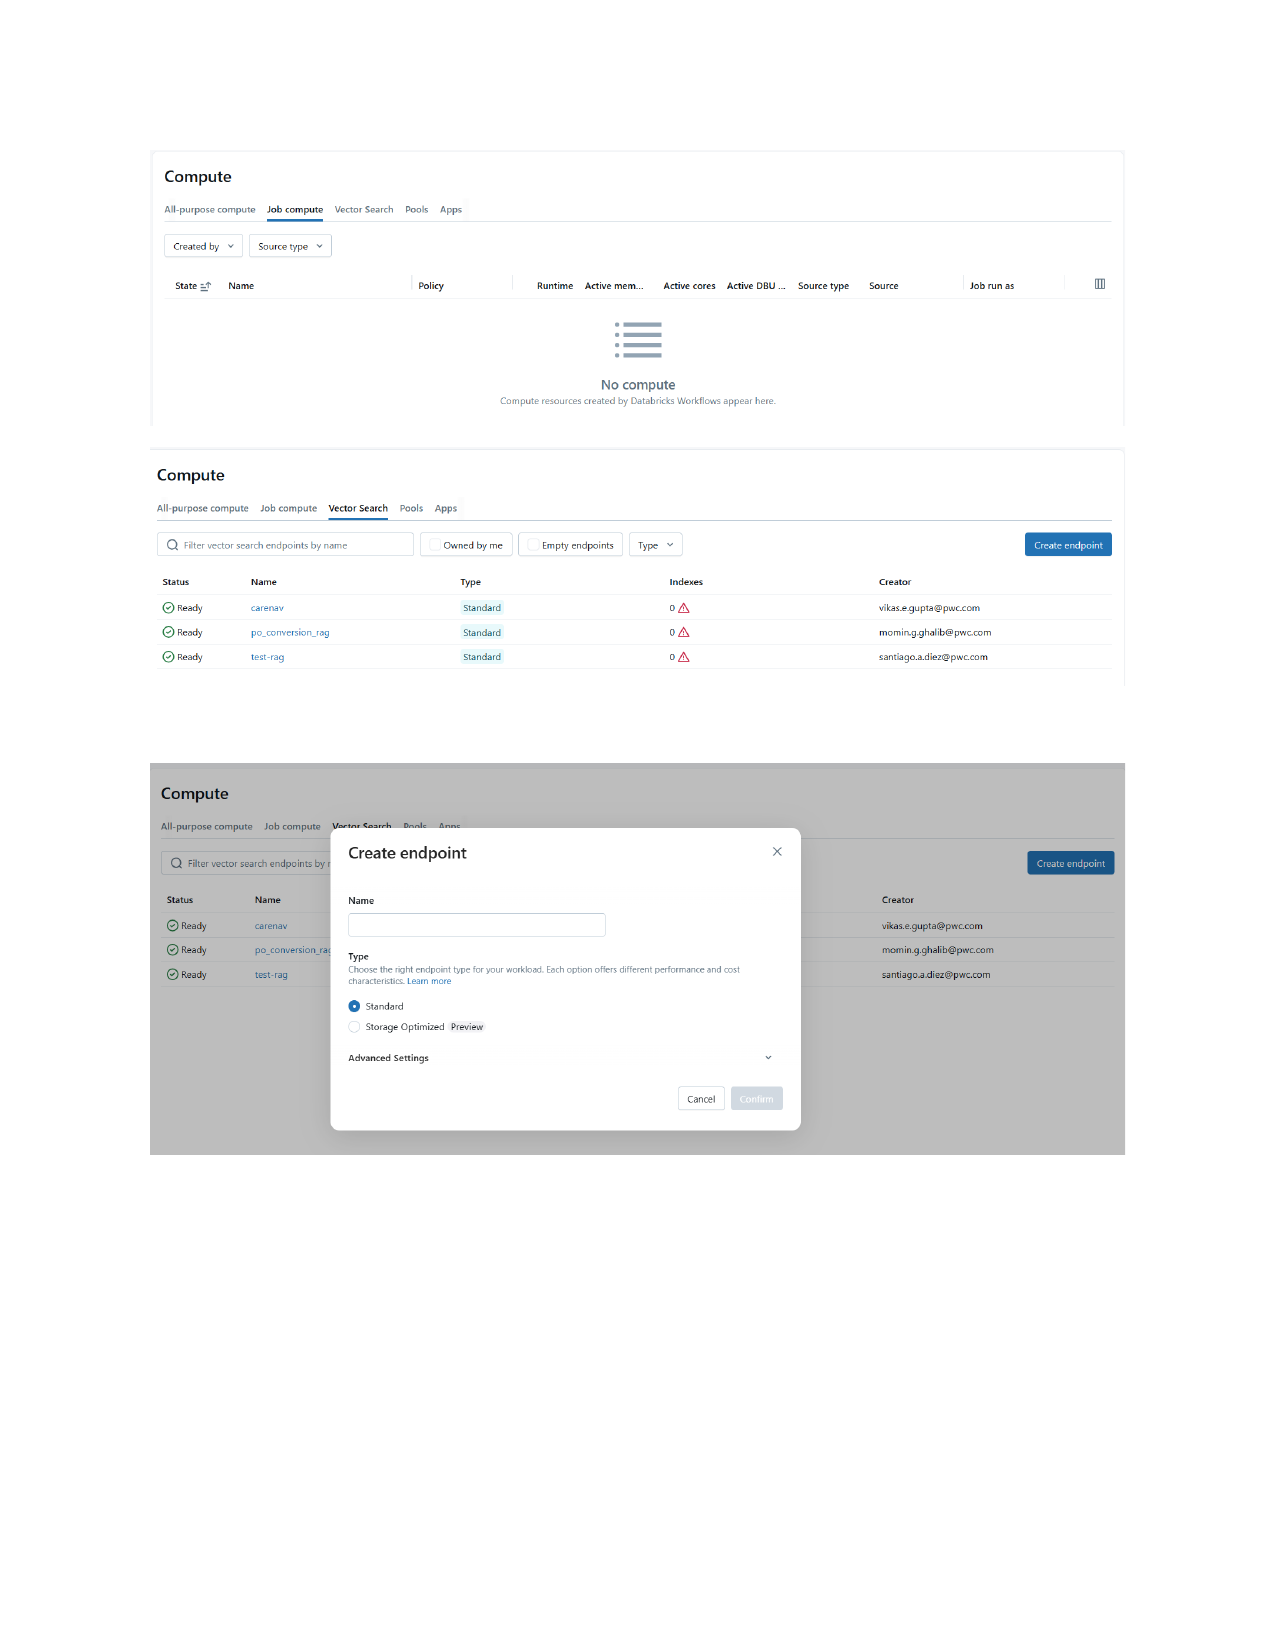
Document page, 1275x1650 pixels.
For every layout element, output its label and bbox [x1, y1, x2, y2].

picture [150, 447, 1125, 686]
picture [150, 763, 1125, 1155]
picture [150, 150, 1125, 426]
